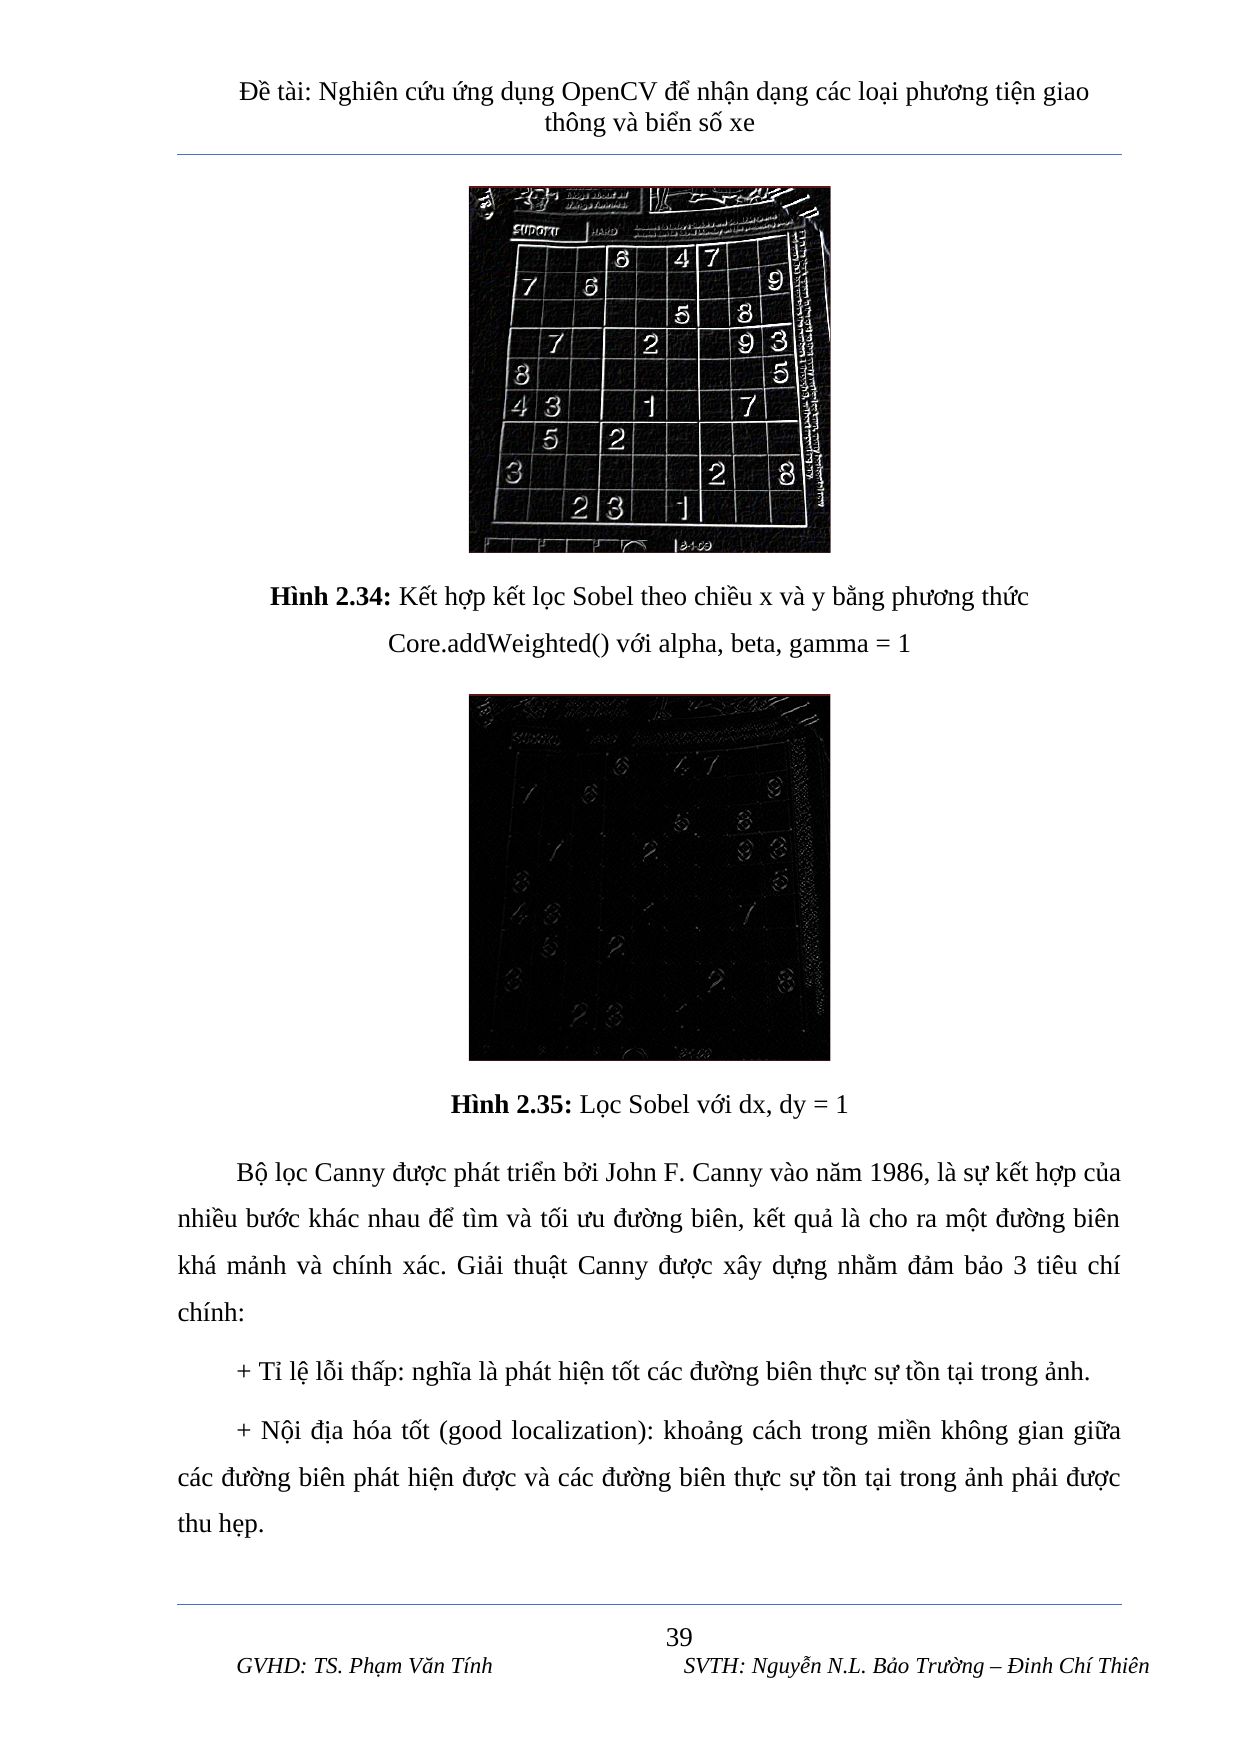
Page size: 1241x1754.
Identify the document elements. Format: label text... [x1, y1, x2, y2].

text Hình 2.35: Lọc Sobel với dx, dy = 1 [177, 1088, 1122, 1119]
text Hình 2.34: Kết hợp kết lọc Sobel theo chiều x và y bằng phương thức Core.addWeighted() với alpha, beta, gamma = 1 [177, 580, 1122, 658]
text + Nội địa hóa tốt (good localization): khoảng cách trong miền không gian giữa các đường biên phát hiện được và các đường biên thực sự tồn tại trong ảnh phải được thu hẹp. [177, 1414, 1122, 1539]
picture [468, 186, 831, 553]
picture [468, 694, 831, 1061]
text + Tỉ lệ lỗi thấp: nghĩa là phát hiện tốt các đường biên thực sự tồn tại trong ảnh. [177, 1355, 1122, 1386]
text Bộ lọc Canny được phát triển bởi John F. Canny vào năm 1986, là sự kết hợp của nhiều bước khác nhau để tìm và tối ưu đường biên, kết quả là cho ra một đường biên khá mảnh và chính xác. Giải thuật Canny được xây dựng nhằm đảm bảo 3 tiêu chí chính: [177, 1156, 1122, 1327]
